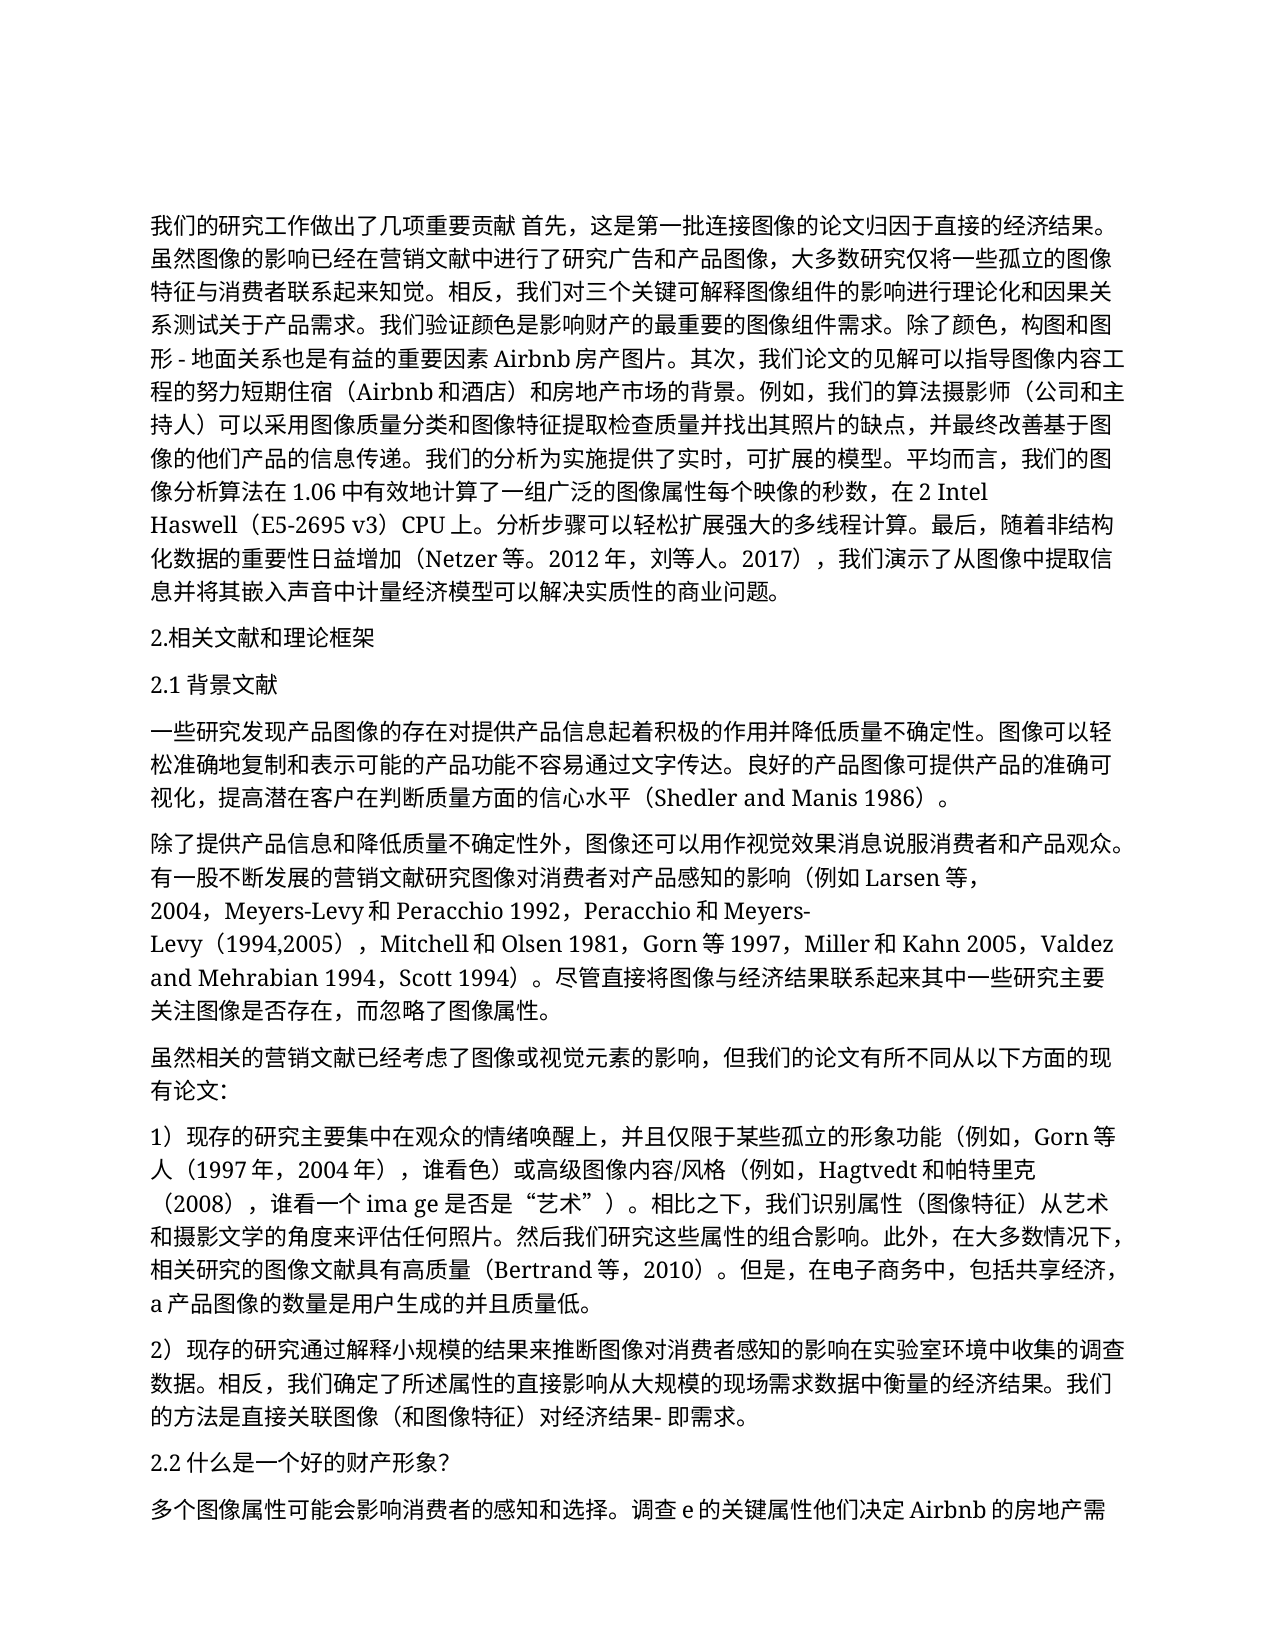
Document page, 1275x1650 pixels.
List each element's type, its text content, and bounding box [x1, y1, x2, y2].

text 2.相关文献和理论框架 [150, 620, 1126, 653]
text 1）现存的研究主要集中在观众的情绪唤醒上，并且仅限于某些孤立的形象功能（例如，Gorn等人（1997年，2004年），谁看色）或高级图像内容/风格（例如，Hagtvedt和帕特里克（2008），谁看一个ima ge 是否是“艺术”）。相比之下，我们识别属性（图像特征）从艺术和摄影文学的角度来评估任何照片。然后我们研究这些属性的组合影响。此外，在大多数情况下，相关研究的图像文献具有高质量（Bertrand等，2010）。但是，在电子商务中，包括共享经济，a产品图像的数量是用户生成的并且质量低。 [150, 1119, 1126, 1319]
text 2.2什么是一个好的财产形象？ [150, 1445, 1126, 1479]
text 我们的研究工作做出了几项重要贡献 首先，这是第一批连接图像的论文归因于直接的经济结果。虽然图像的影响已经在营销文献中进行了研究广告和产品图像，大多数研究仅将一些孤立的图像特征与消费者联系起来知觉。相反，我们对三个关键可解释图像组件的影响进行理论化和因果关系测试关于产品需求。我们验证颜色是影响财产的最重要的图像组件需求。除了颜色，构图和图形 - 地面关系也是有益的重要因素Airbnb房产图片。其次，我们论文的见解可以指导图像内容工程的努力短期住宿（Airbnb和酒店）和房地产市场的背景。例如，我们的算法摄影师（公司和主持人）可以采用图像质量分类和图像特征提取检查质量并找出其照片的缺点，并最终改善基于图像的他们产品的信息传递。我们的分析为实施提供了实时，可扩展的模型。平均而言，我们的图像分析算法在1.06中有效地计算了一组广泛的图像属性每个映像的秒数，在2 Intel Haswell（E5-2695 v3）CPU上。分析步骤可以轻松扩展强大的多线程计算。最后，随着非结构化数据的重要性日益增加（Netzer等。2012年，刘等人。2017），我们演示了从图像中提取信息并将其嵌入声音中计量经济模型可以解决实质性的商业问题。 [150, 208, 1126, 607]
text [150, 1492, 1126, 1525]
text 除了提供产品信息和降低质量不确定性外，图像还可以用作视觉效果消息说服消费者和产品观众。有一股不断发展的营销文献研究图像对消费者对产品感知的影响（例如Larsen等，2004，Meyers-Levy和Peracchio 1992，Peracchio和Meyers-Levy（1994,2005），Mitchell和Olsen 1981，Gorn等1997，Miller和Kahn 2005，Valdez and Mehrabian 1994，Scott 1994）。尽管直接将图像与经济结果联系起来其中一些研究主要关注图像是否存在，而忽略了图像属性。 [150, 826, 1126, 1026]
text 一些研究发现产品图像的存在对提供产品信息起着积极的作用并降低质量不确定性。图像可以轻松准确地复制和表示可能的产品功能不容易通过文字传达。良好的产品图像可提供产品的准确可视化，提高潜在客户在判断质量方面的信心水平（Shedler and Manis 1986）。 [150, 713, 1126, 813]
text 2）现存的研究通过解释小规模的结果来推断图像对消费者感知的影响在实验室环境中收集的调查数据。相反，我们确定了所述属性的直接影响从大规模的现场需求数据中衡量的经济结果。我们的方法是直接关联图像（和图像特征）对经济结果- 即需求。 [150, 1332, 1126, 1432]
text 虽然相关的营销文献已经考虑了图像或视觉元素的影响，但我们的论文有所不同从以下方面的现有论文： [150, 1039, 1126, 1106]
text 2.1背景文献 [150, 667, 1126, 700]
